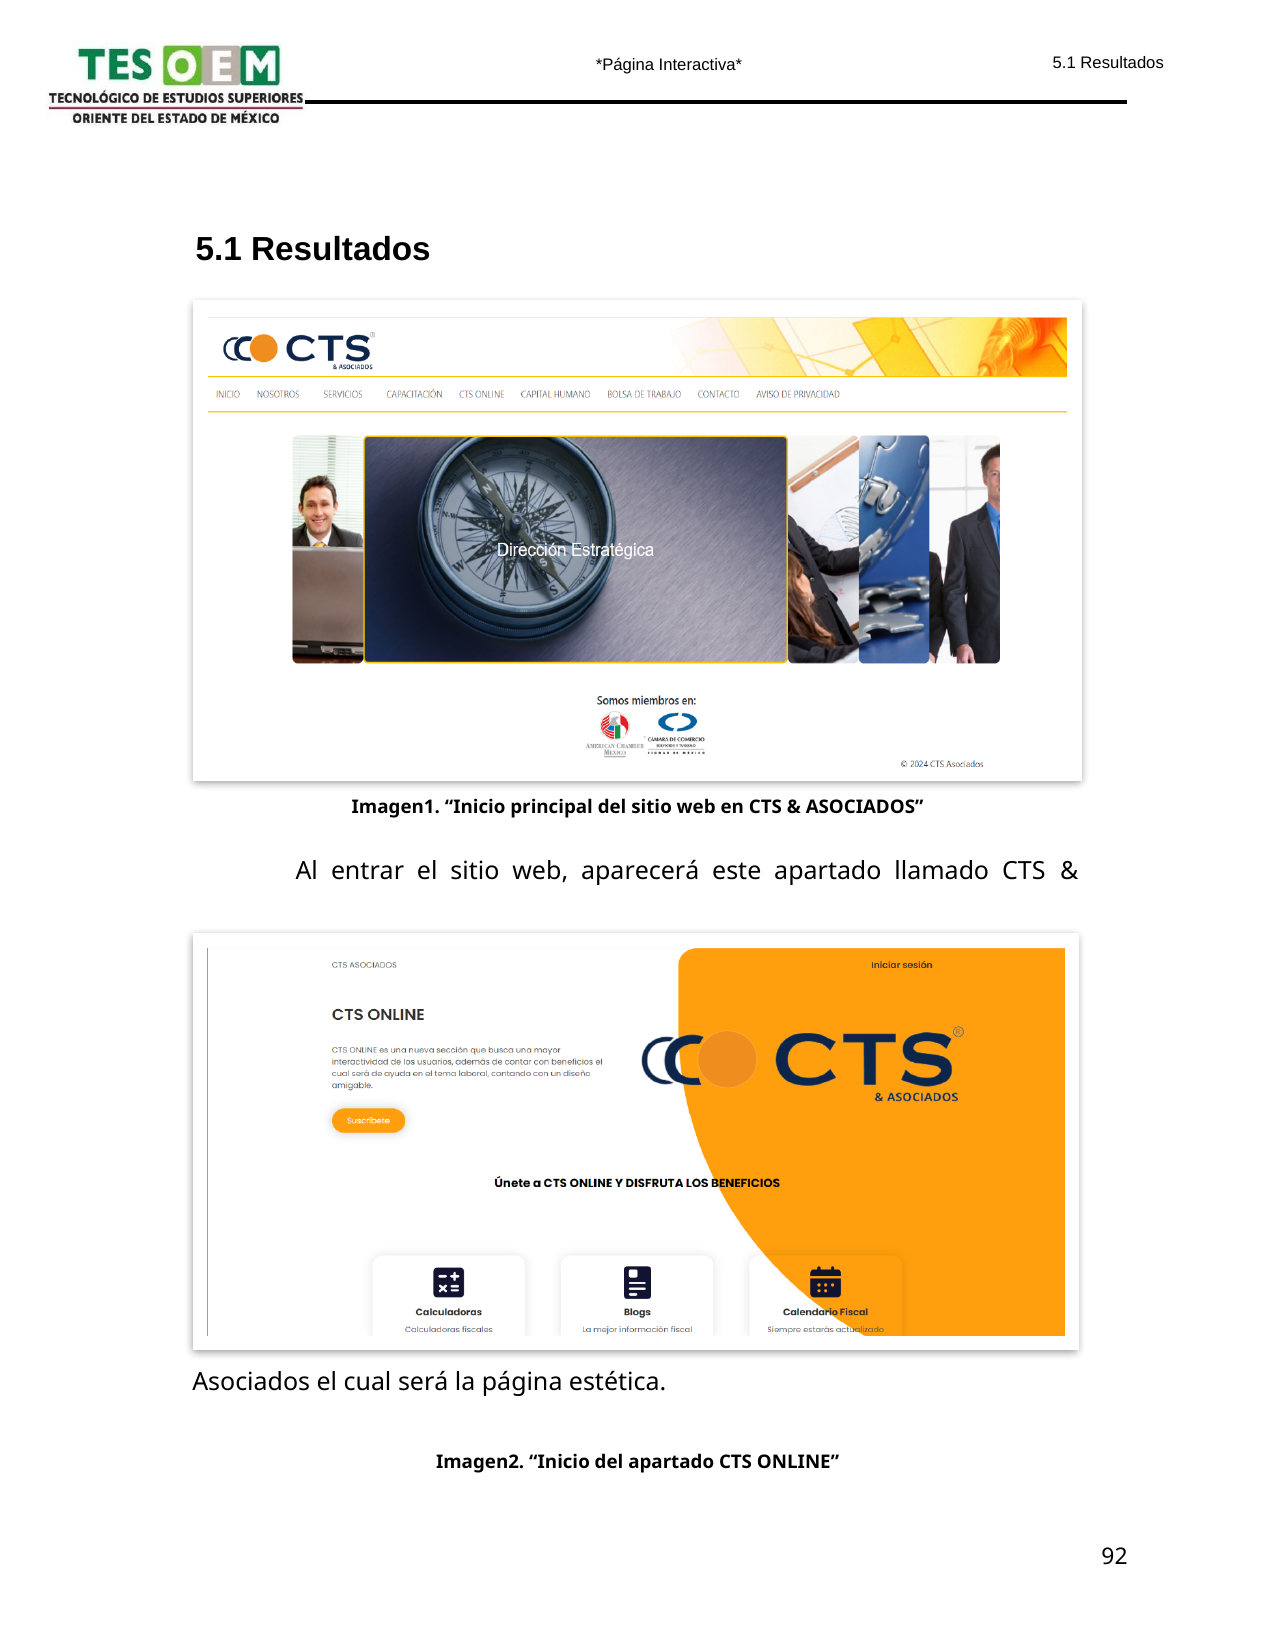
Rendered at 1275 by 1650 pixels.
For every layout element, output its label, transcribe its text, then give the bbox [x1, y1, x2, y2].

text Al entrar el sitio web, aparecerá este apartado llamado CTS & Asociados el cual será la página estética. [192, 1357, 1078, 1397]
picture [46, 42, 306, 126]
subtitle 5.1 Resultados [195, 229, 1127, 267]
picture [208, 315, 1067, 767]
picture [208, 948, 1065, 1336]
text Al entrar el sitio web, aparecerá este apartado llamado CTS & Asociados el cual será la página estética. [192, 853, 1078, 931]
text Imagen2. “Inicio del apartado CTS ONLINE” [148, 1448, 1127, 1474]
